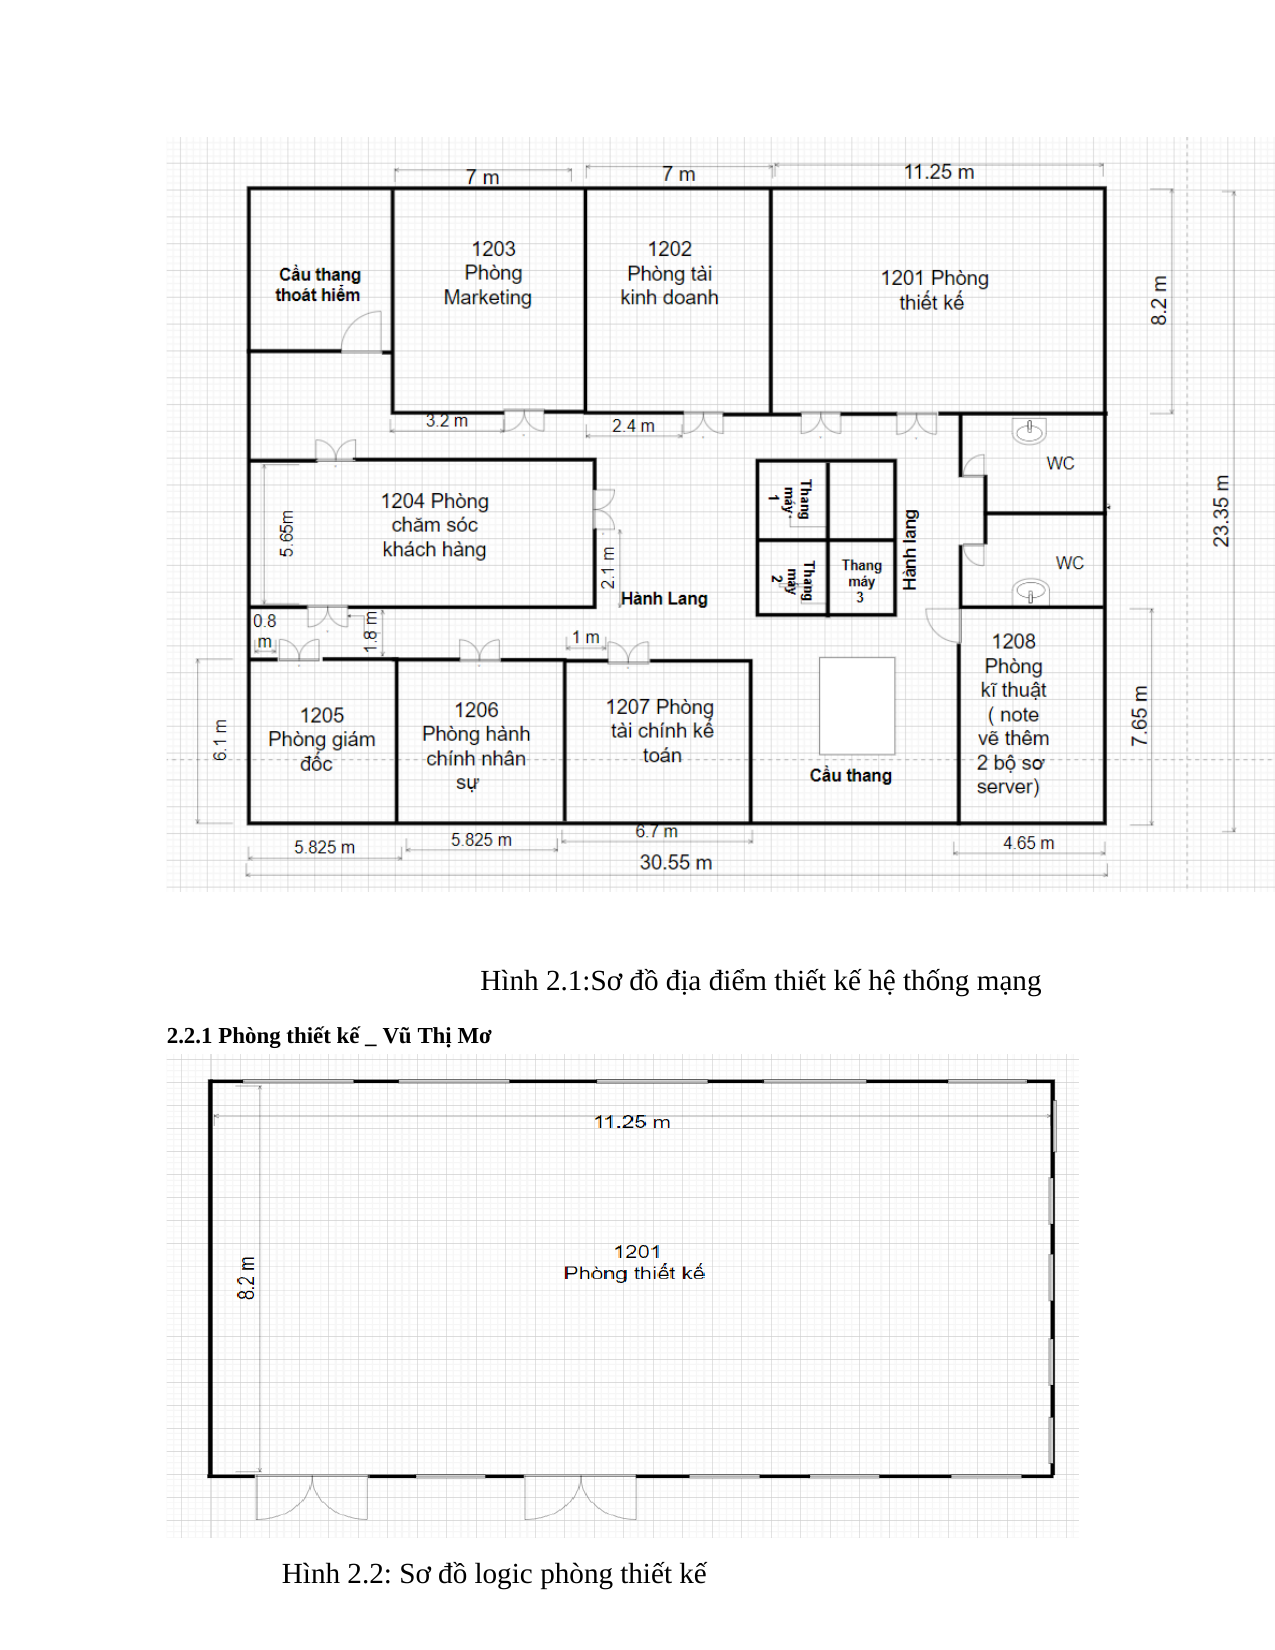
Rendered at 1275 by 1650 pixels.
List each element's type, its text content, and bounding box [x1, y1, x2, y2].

subtitle 2.2.1 Phòng thiết kế _ Vũ Thị Mơ [167, 1022, 1227, 1048]
picture [166, 1054, 1079, 1538]
text Hình 2.2: Sơ đồ logic phòng thiết kế [167, 1556, 1227, 1590]
picture [166, 137, 1275, 892]
text Hình 2.1:Sơ đồ địa điểm thiết kế hệ thống mạng [167, 963, 1227, 997]
